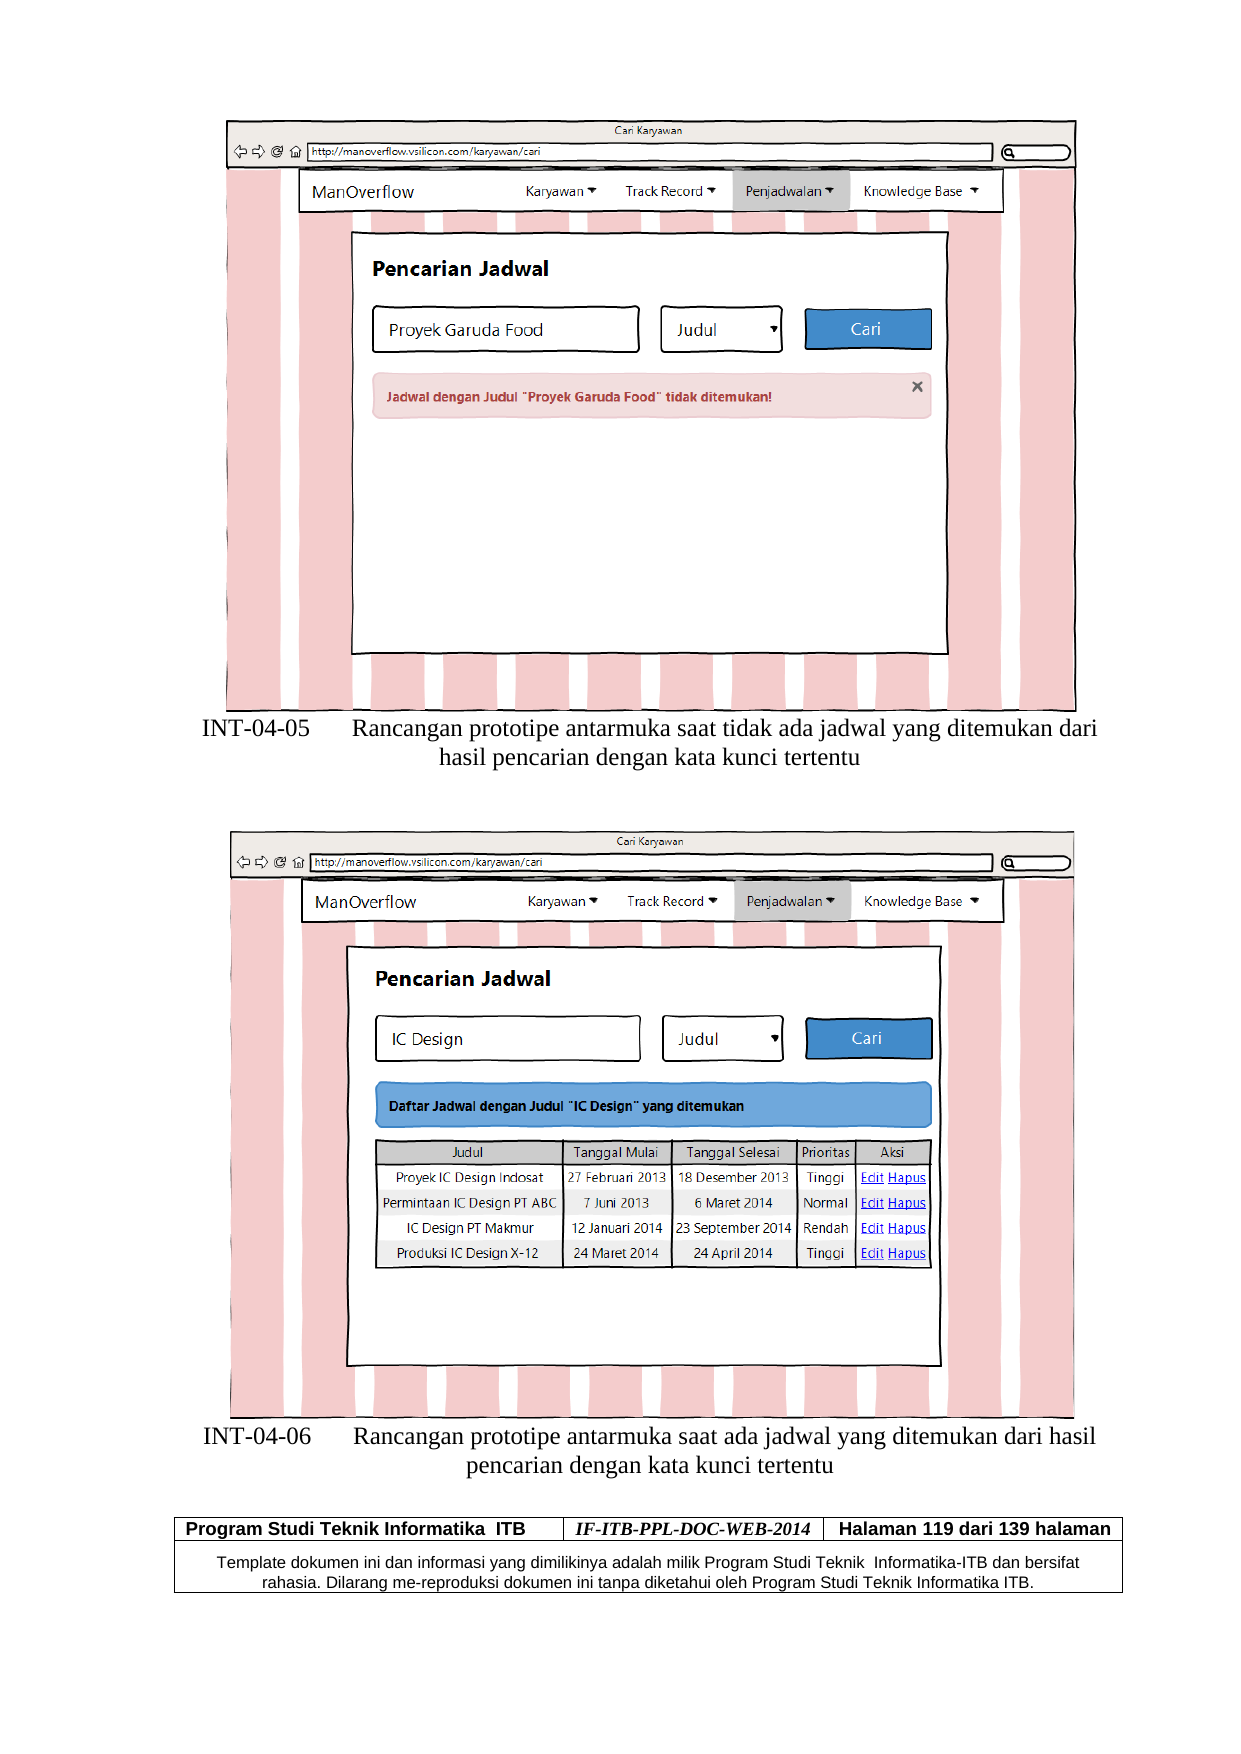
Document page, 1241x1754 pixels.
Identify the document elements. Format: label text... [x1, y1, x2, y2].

picture [225, 828, 1075, 1421]
picture [221, 118, 1078, 714]
text INT-04-06 Rancangan prototipe antarmuka saat ada jadwal yang ditemukan dari hasil pencarian dengan kata kunci tertentu [177, 1421, 1122, 1478]
text INT-04-05 Rancangan prototipe antarmuka saat tidak ada jadwal yang ditemukan dari hasil pencarian dengan kata kunci tertentu [177, 713, 1122, 771]
